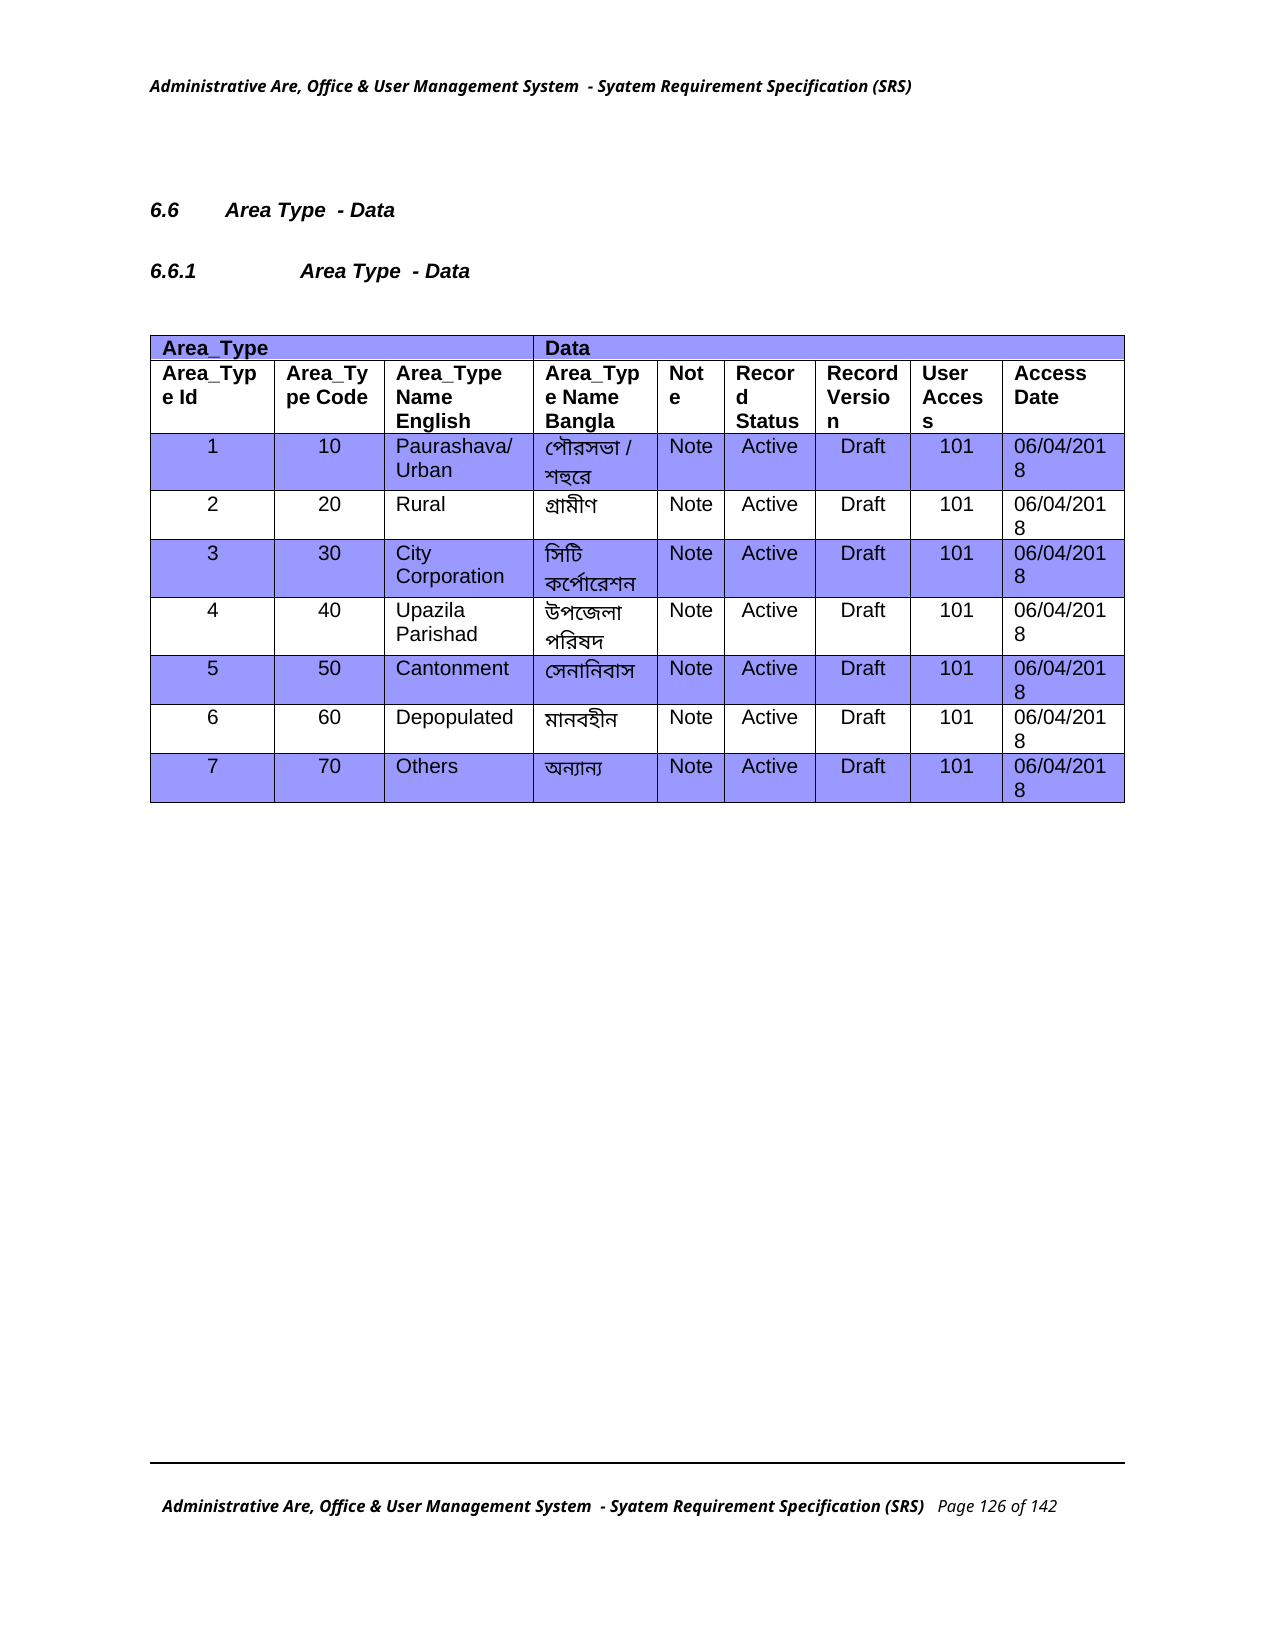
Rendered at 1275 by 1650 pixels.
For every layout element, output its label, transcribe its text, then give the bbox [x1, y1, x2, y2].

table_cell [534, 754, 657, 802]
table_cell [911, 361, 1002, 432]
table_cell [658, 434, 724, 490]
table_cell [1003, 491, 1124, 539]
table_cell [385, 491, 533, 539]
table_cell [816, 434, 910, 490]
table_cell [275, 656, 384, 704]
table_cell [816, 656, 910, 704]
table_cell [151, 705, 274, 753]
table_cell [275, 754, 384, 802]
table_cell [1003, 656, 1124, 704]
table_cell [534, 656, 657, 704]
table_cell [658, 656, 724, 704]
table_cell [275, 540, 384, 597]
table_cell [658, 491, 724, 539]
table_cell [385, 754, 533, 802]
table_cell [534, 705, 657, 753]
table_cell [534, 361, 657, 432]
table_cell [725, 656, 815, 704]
subtitle Area Type - Data [150, 259, 1125, 283]
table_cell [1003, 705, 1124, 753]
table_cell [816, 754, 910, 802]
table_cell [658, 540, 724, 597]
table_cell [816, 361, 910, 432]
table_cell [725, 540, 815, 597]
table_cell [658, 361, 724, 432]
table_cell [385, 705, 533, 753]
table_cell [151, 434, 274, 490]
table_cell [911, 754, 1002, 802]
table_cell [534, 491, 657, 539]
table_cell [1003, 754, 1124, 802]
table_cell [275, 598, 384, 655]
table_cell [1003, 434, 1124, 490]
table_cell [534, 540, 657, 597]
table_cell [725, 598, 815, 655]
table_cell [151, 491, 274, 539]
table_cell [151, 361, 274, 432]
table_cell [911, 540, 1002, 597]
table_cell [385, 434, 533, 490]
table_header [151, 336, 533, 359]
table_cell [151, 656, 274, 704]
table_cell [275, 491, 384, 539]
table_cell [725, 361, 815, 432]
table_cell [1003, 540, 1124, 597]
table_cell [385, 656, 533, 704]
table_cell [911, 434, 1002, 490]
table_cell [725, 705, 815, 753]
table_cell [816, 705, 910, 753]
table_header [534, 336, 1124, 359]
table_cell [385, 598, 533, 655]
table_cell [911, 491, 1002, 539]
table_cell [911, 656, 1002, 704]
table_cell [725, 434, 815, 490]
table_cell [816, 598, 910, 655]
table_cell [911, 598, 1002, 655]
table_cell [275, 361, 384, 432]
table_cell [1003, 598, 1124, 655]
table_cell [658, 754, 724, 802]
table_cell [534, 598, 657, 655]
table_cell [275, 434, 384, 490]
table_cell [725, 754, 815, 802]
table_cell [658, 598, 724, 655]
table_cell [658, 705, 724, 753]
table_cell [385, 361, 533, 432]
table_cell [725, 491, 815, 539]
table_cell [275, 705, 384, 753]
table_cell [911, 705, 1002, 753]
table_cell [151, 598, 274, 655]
subtitle Area Type - Data [150, 198, 1125, 222]
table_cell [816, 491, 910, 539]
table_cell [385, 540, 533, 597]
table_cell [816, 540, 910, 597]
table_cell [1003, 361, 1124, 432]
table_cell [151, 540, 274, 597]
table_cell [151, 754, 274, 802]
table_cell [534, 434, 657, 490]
